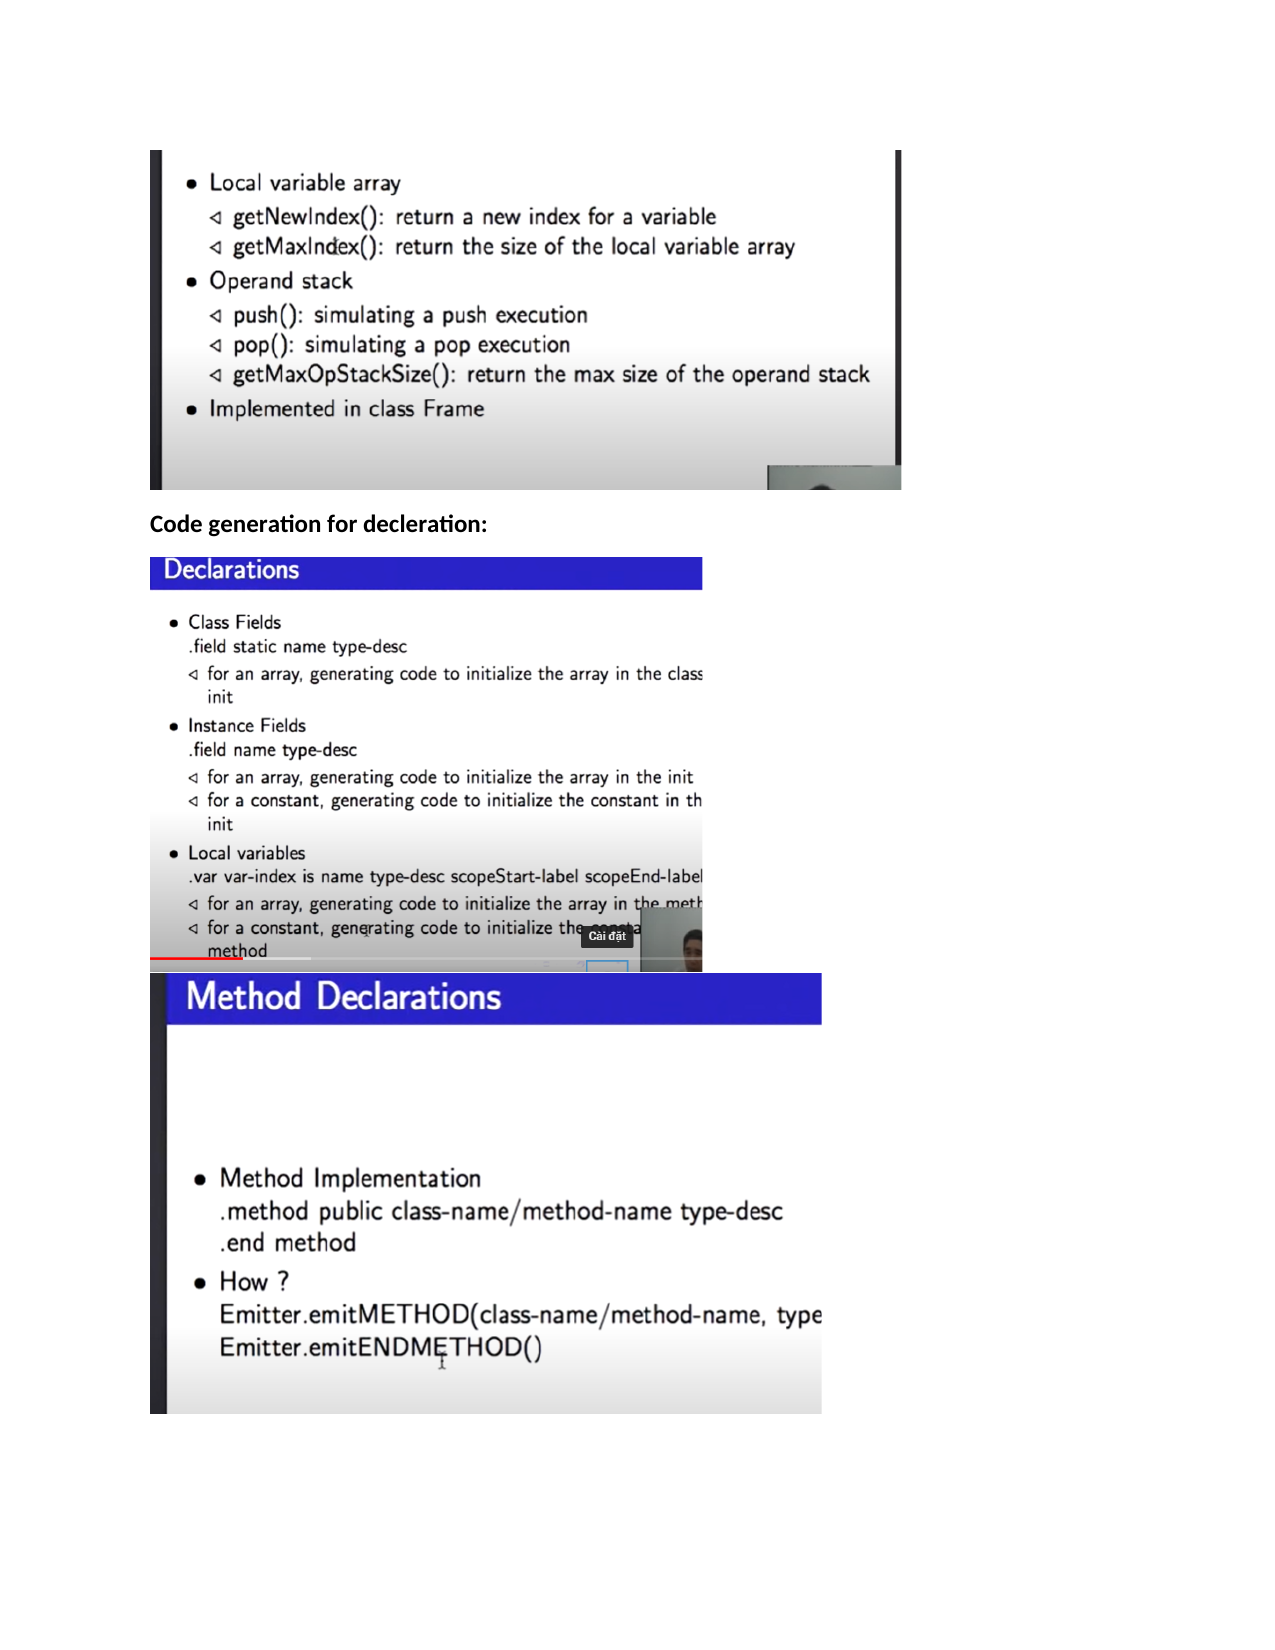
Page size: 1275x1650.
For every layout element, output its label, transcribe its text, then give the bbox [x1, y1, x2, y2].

picture [150, 150, 902, 490]
picture [150, 557, 703, 972]
picture [150, 973, 822, 1414]
text Code generation for decleration: [150, 508, 1125, 538]
